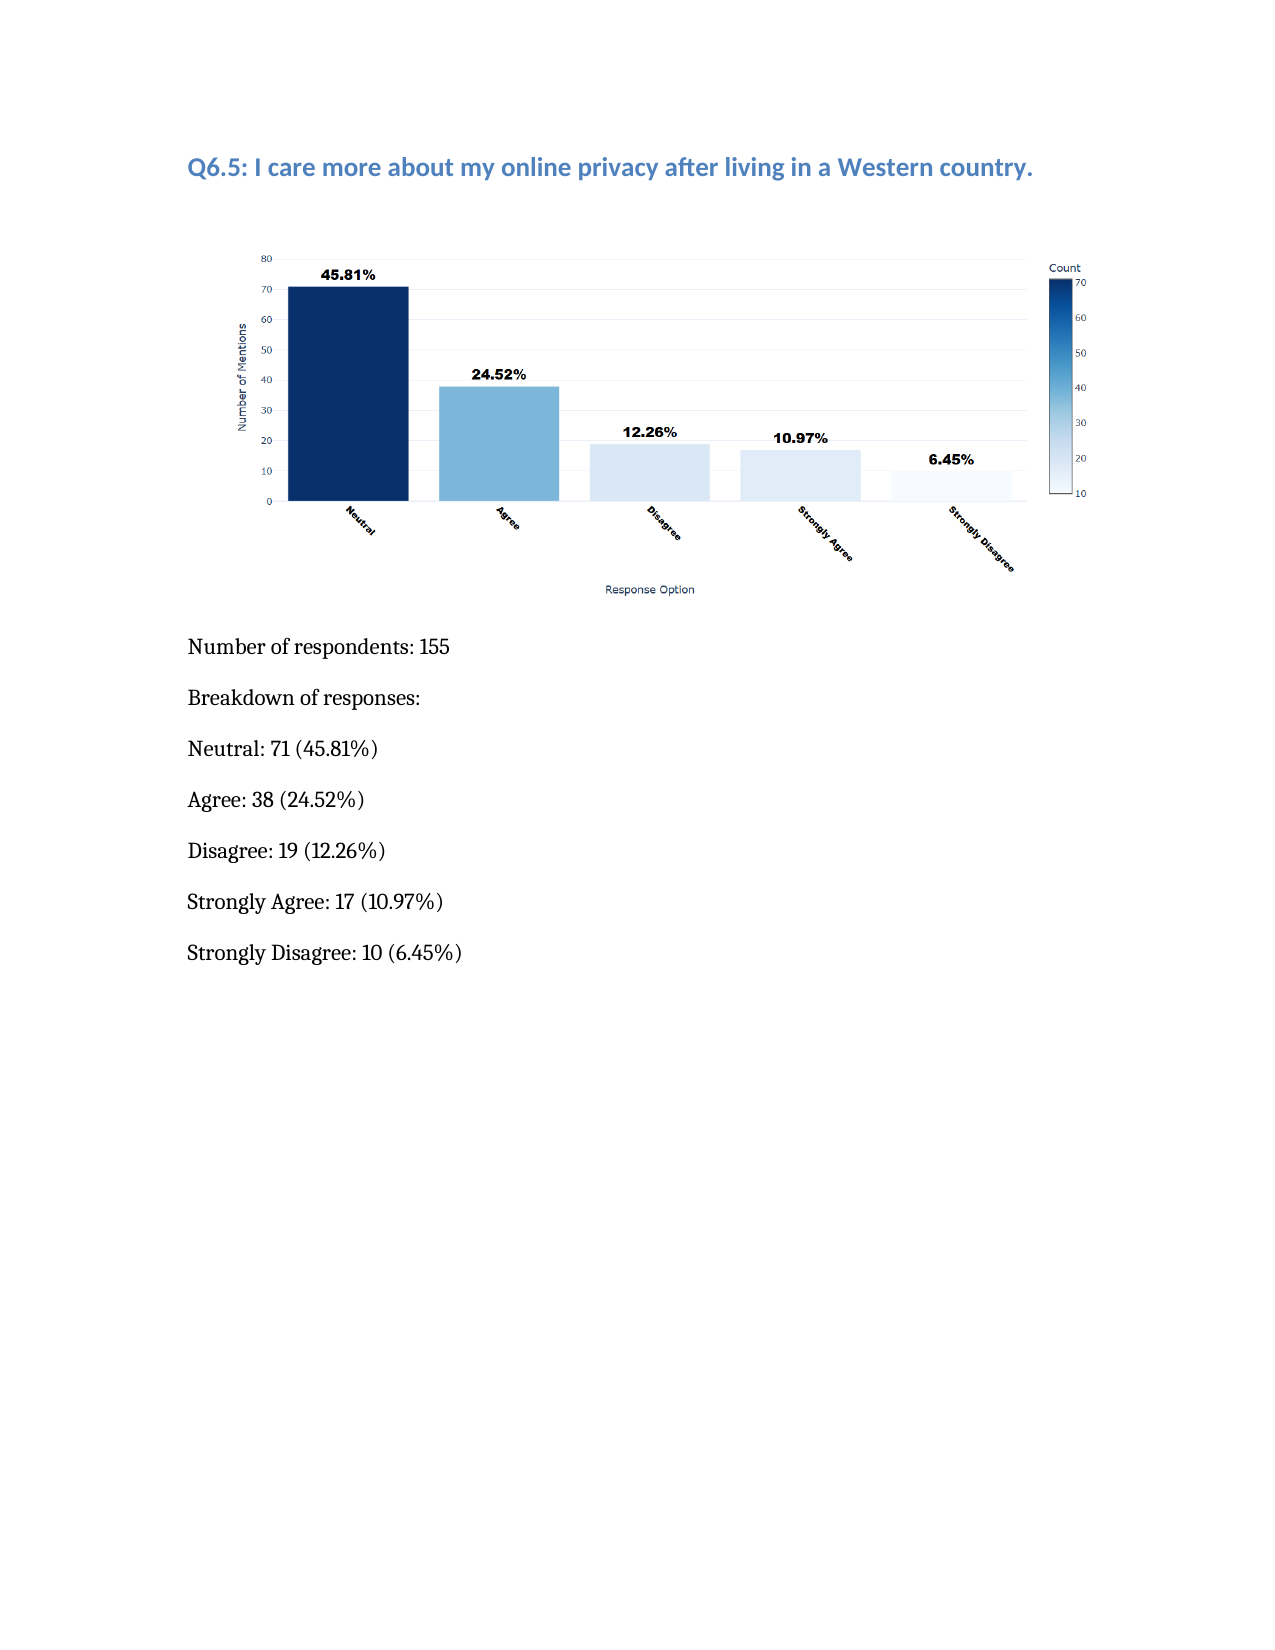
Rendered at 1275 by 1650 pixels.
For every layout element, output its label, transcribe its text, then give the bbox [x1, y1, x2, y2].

text Disagree: 19 (12.26%) [187, 838, 1087, 864]
text Neutral: 71 (45.81%) [187, 736, 1087, 762]
text Number of respondents: 155 [187, 633, 1087, 660]
picture [206, 187, 1107, 609]
text Strongly Agree: 17 (10.97%) [187, 889, 1087, 915]
subtitle Q6.5: I care more about my online privacy after living in a Western country. [187, 150, 1087, 183]
text Agree: 38 (24.52%) [187, 787, 1087, 813]
text Breakdown of responses: [187, 684, 1087, 711]
text Strongly Disagree: 10 (6.45%) [187, 940, 1087, 966]
